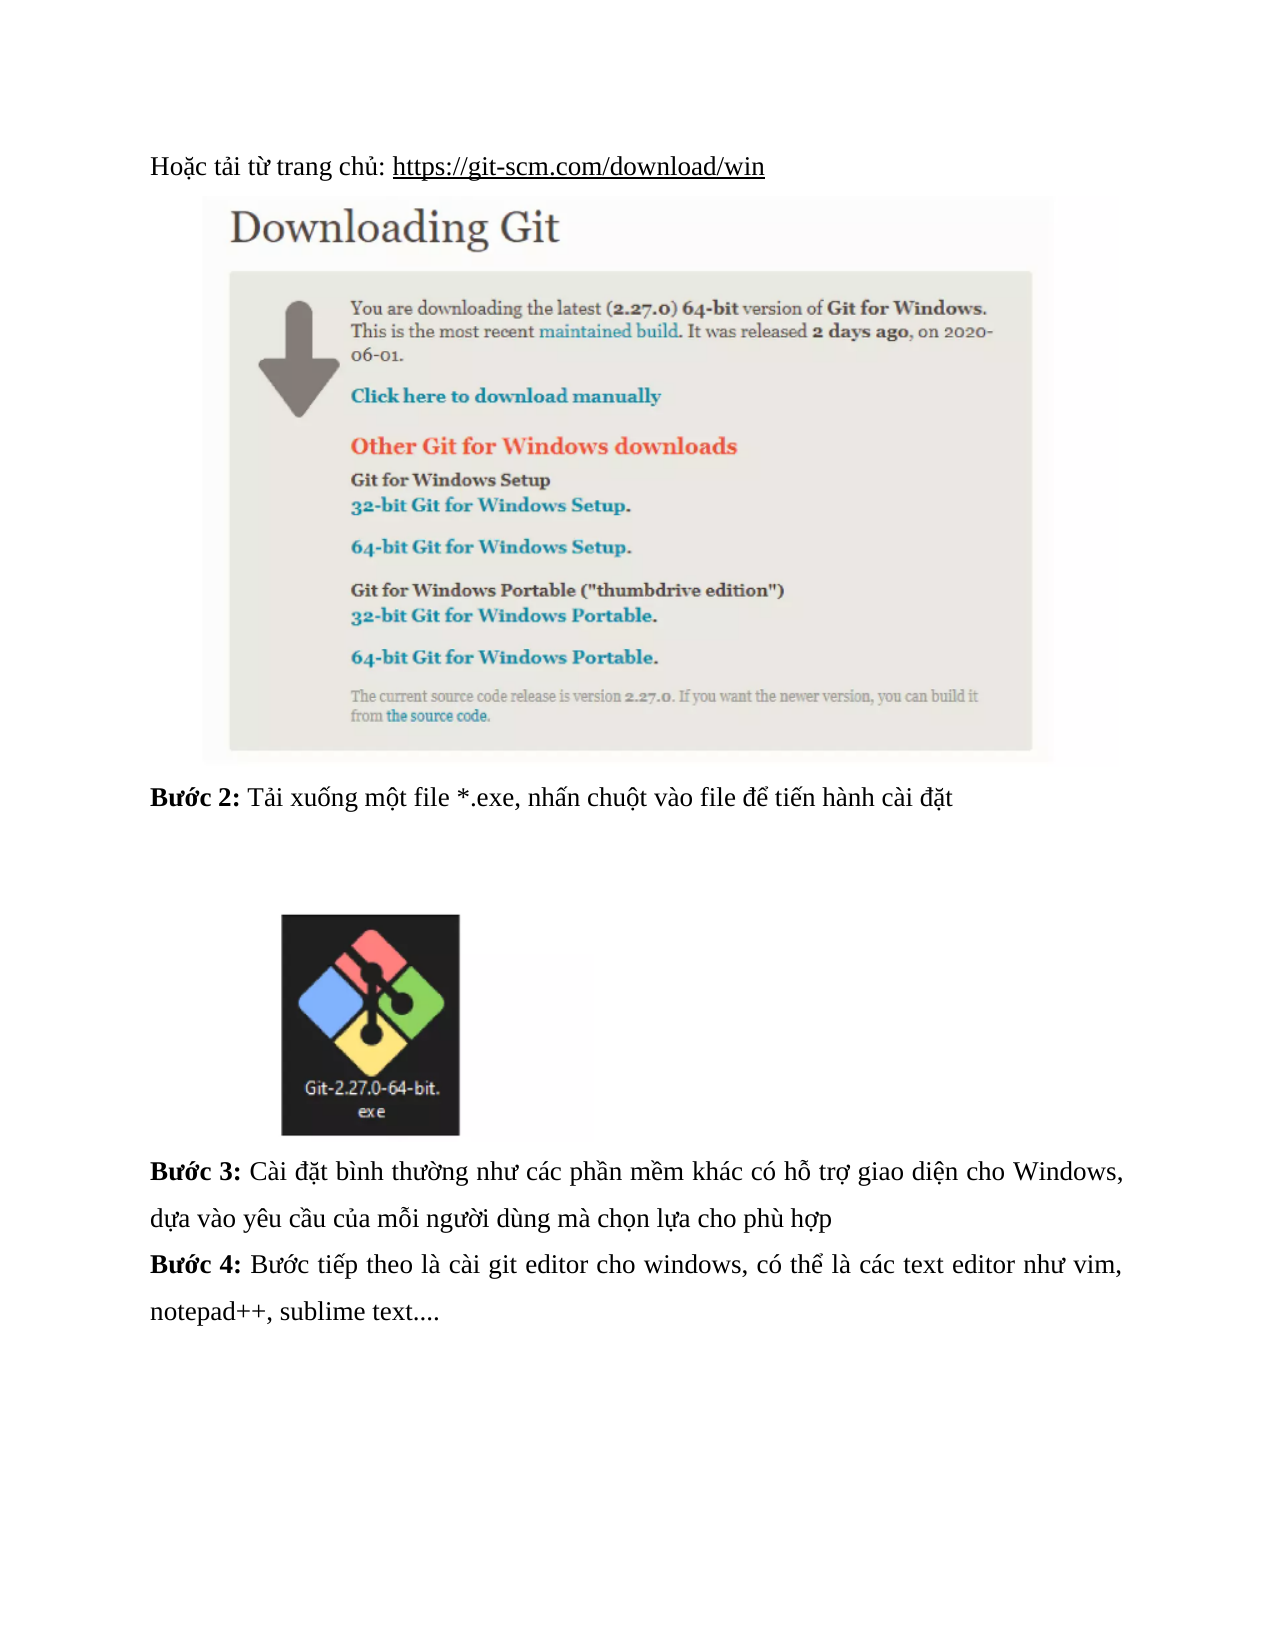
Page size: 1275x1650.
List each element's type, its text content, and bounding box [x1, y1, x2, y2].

text Hoặc tải từ trang chủ: https://git-scm.com/download/win [150, 150, 1125, 181]
picture [150, 196, 1119, 767]
picture [150, 827, 594, 1142]
text Bước 4: Bước tiếp theo là cài git editor cho windows, có thể là các text editor như vim, notepad++, sublime text.... [150, 1248, 1125, 1326]
text Bước 2: Tải xuống một file *.exe, nhấn chuột vào file để tiến hành cài đặt [150, 781, 1125, 812]
text Bước 3: Cài đặt bình thường như các phần mềm khác có hỗ trợ giao diện cho Windows, dựa vào yêu cầu của mỗi người dùng mà chọn lựa cho phù hợp [150, 1155, 1125, 1233]
